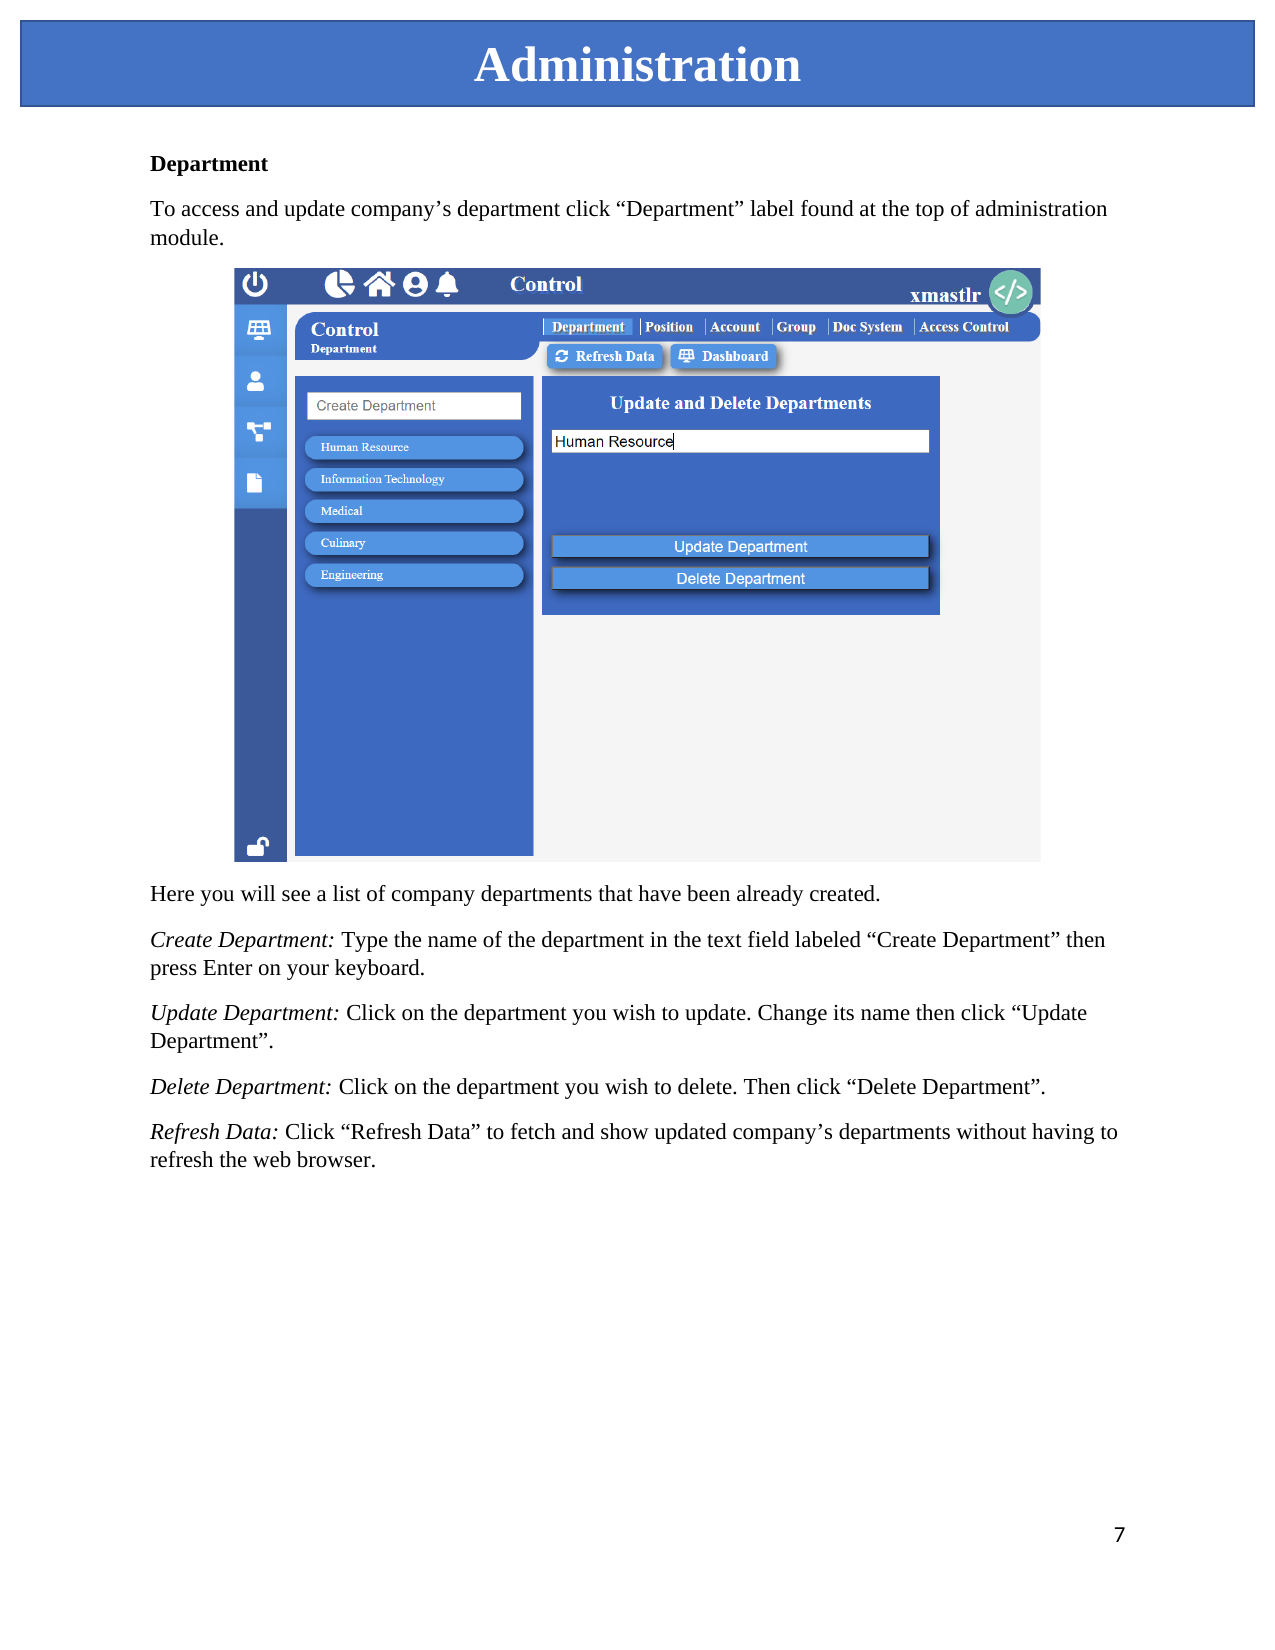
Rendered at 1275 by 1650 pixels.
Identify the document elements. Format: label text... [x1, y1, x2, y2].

text Here you will see a list of company departments that have been already created. [150, 881, 1125, 907]
text Delete Department: Click on the department you wish to delete. Then click “Delete Department”. [150, 1073, 1125, 1099]
text Department [150, 150, 1125, 176]
text Update Department: Click on the department you wish to update. Change its name then click “Update Department”. [150, 999, 1125, 1054]
text Create Department: Type the name of the department in the text field labeled “Create Department” then press Enter on your keyboard. [150, 926, 1125, 980]
text Refresh Data: Click “Refresh Data” to fetch and show updated company’s departments without having to refresh the web browser. [150, 1118, 1125, 1173]
picture [234, 268, 1041, 862]
text To access and update company’s department click “Department” label found at the top of administration module. [150, 195, 1125, 250]
